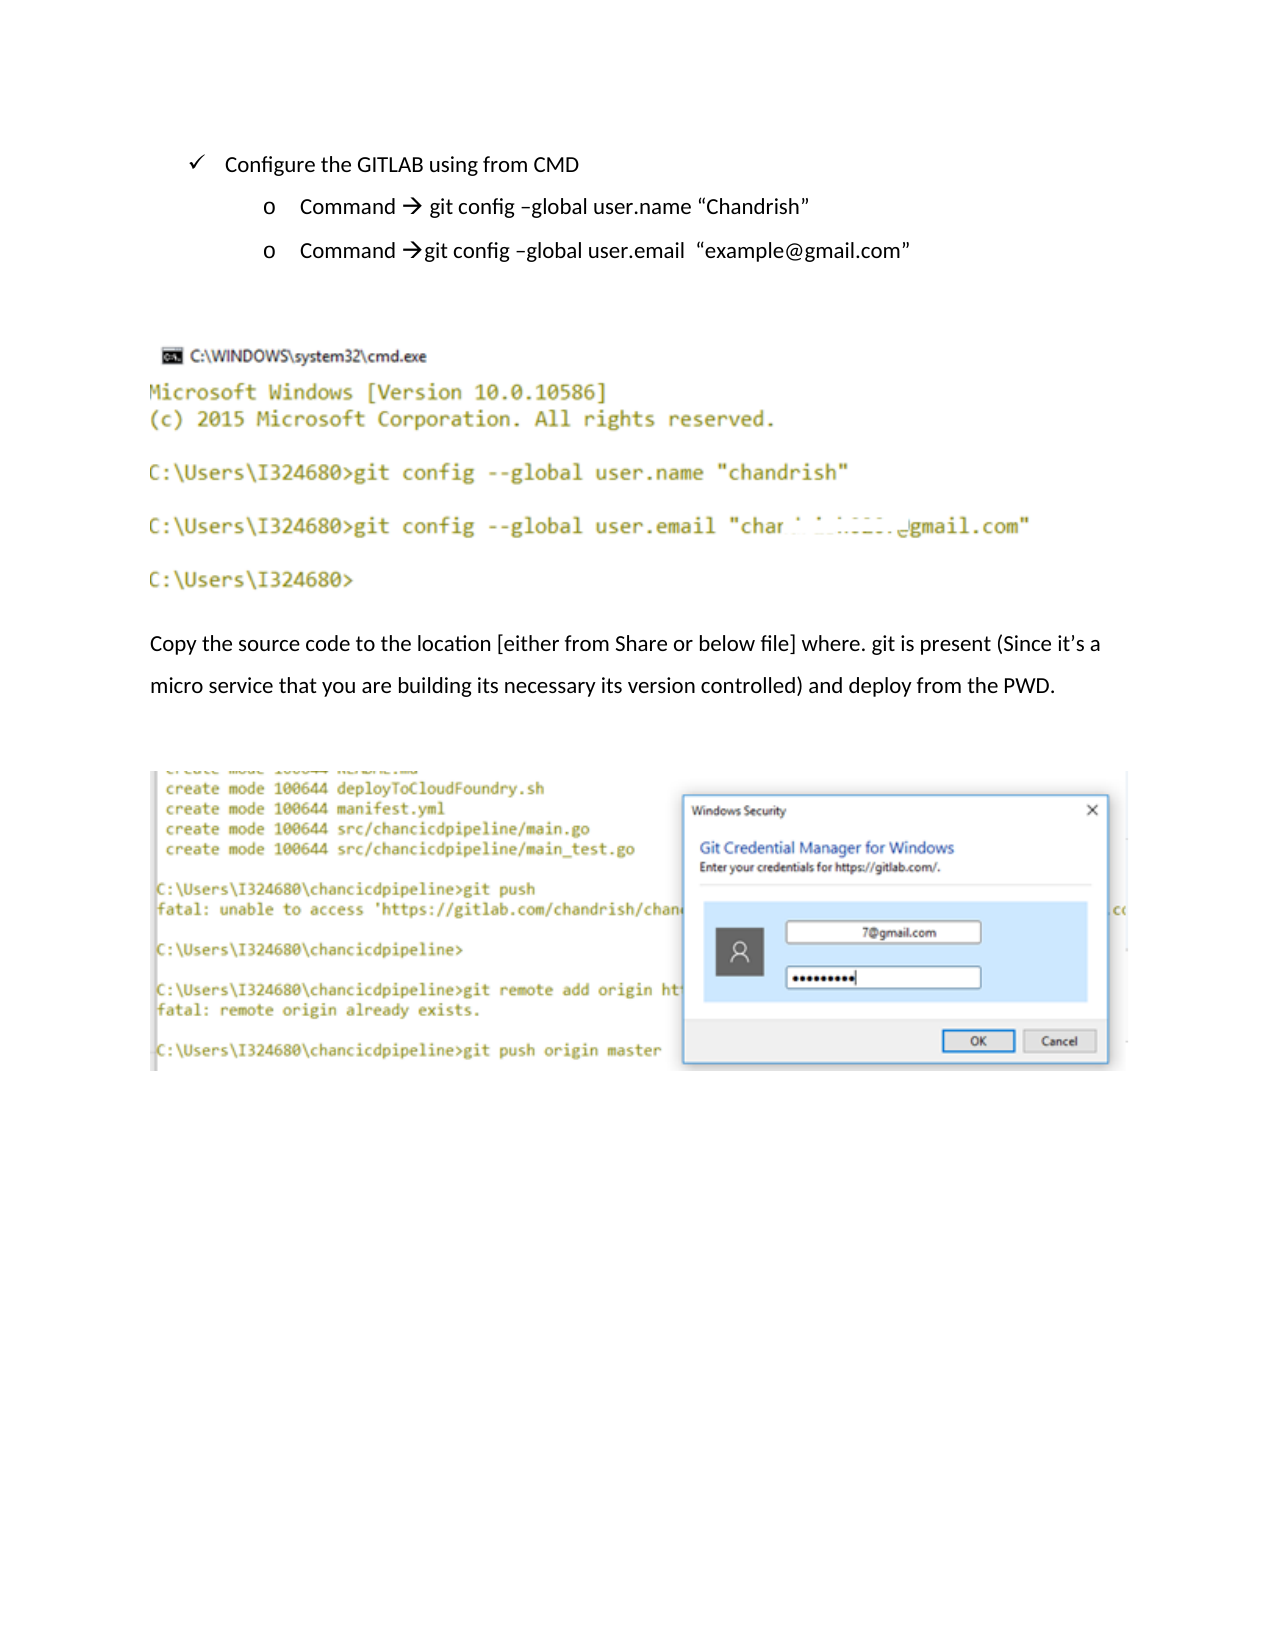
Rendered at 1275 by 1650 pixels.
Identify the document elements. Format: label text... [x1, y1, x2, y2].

picture [150, 338, 1125, 599]
text Copy the source code to the location [either from Share or below file] where. git is present (Since it’s a micro service that you are building its necessary its version controlled) and deploy from the PWD. [150, 629, 1125, 699]
list Configure the GITLAB using from CMD [187, 150, 1125, 178]
list Command git config –global user.email “example@gmail.com” [262, 236, 1125, 265]
picture [150, 771, 1129, 1071]
list Command git config –global user.name “Chandrish” [262, 192, 1125, 221]
